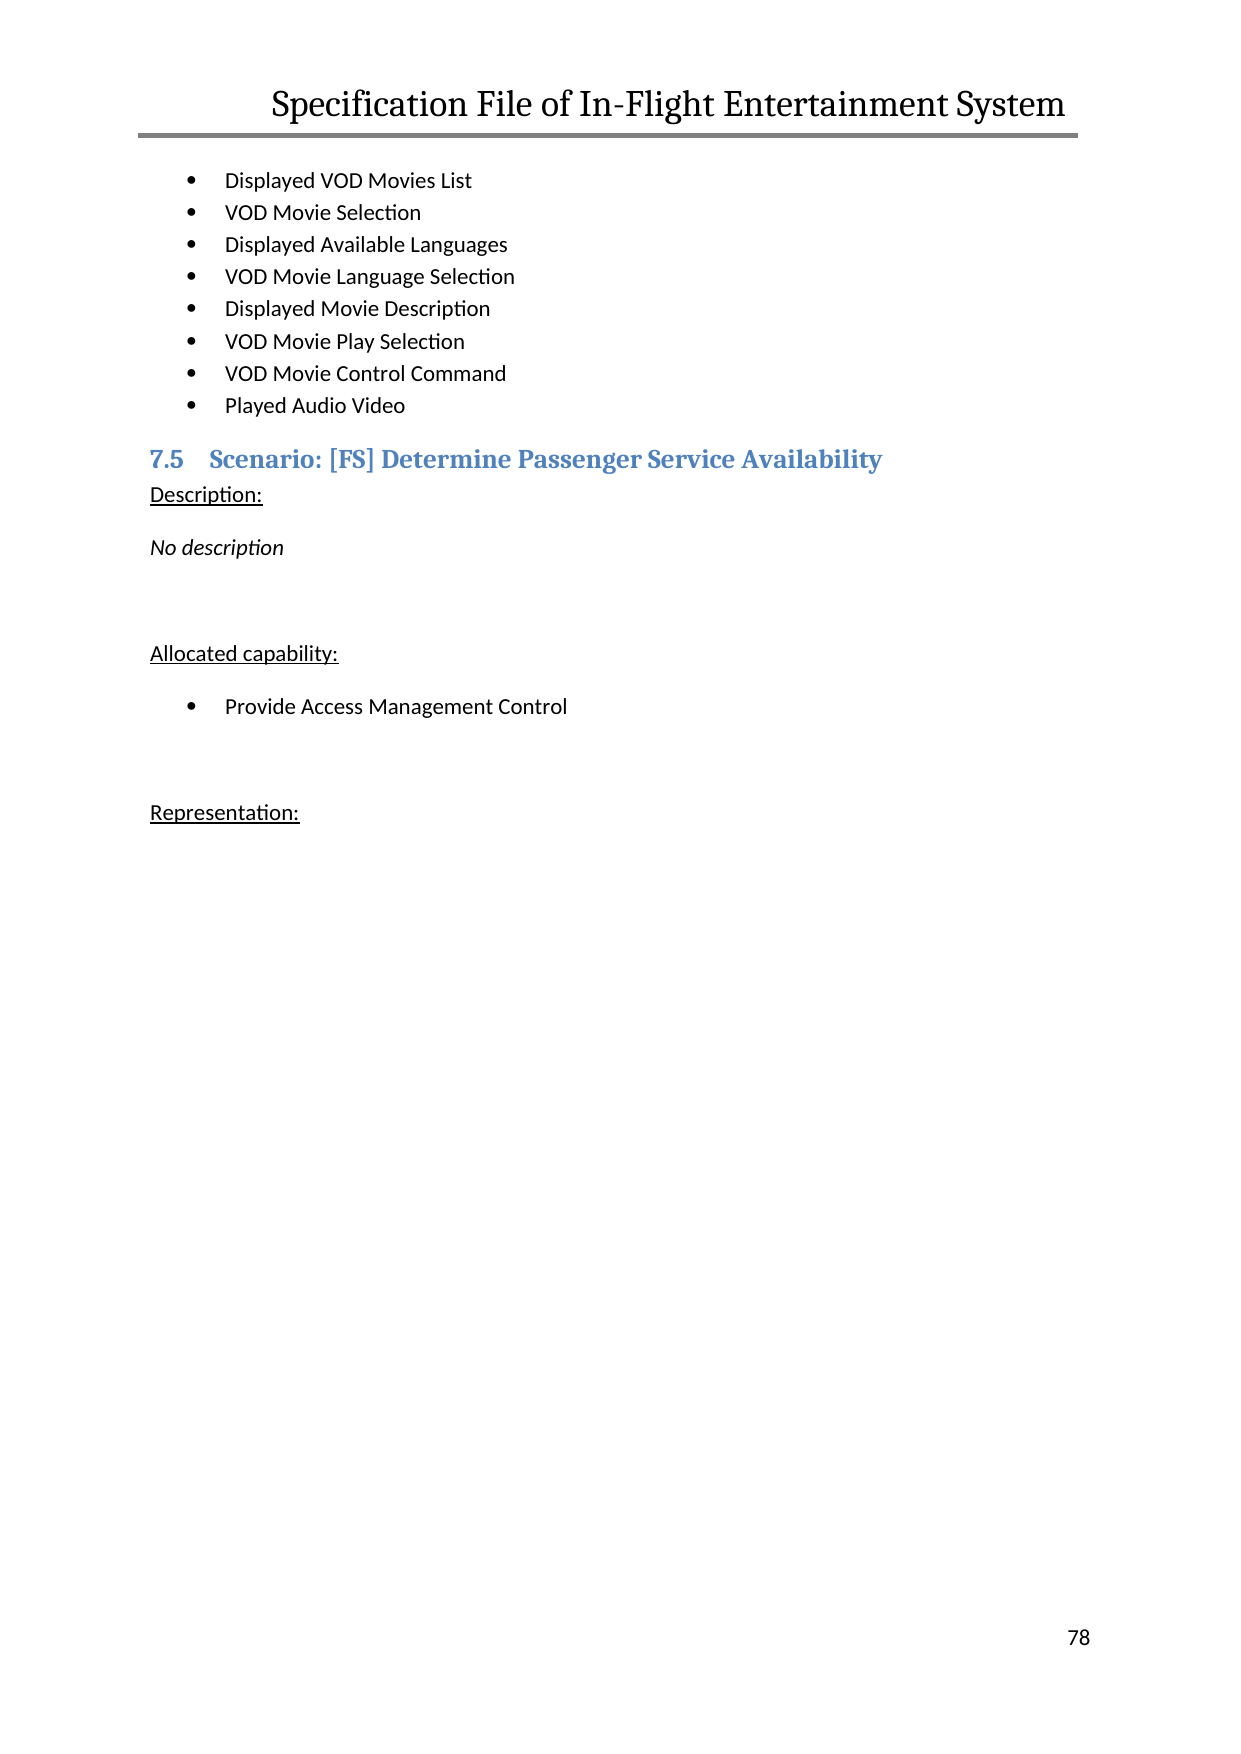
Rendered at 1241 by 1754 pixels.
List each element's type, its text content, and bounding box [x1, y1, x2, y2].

text Allocated capability: [150, 639, 1090, 667]
list Displayed Movie Description [187, 294, 1090, 323]
text No description [150, 533, 1090, 561]
subtitle Scenario: [FS] Determine Passenger Service Availability [150, 444, 1090, 475]
list VOD Movie Play Selection [187, 327, 1090, 355]
list VOD Movie Selection [187, 198, 1090, 226]
list VOD Movie Control Command [187, 359, 1090, 387]
text Description: [150, 480, 1090, 508]
text Representation: [150, 798, 1090, 826]
list Displayed VOD Movies List [187, 166, 1090, 194]
list Played Audio Video [187, 391, 1090, 419]
list Displayed Available Languages [187, 230, 1090, 258]
list Provide Access Management Control [187, 692, 1090, 720]
list VOD Movie Language Selection [187, 262, 1090, 290]
